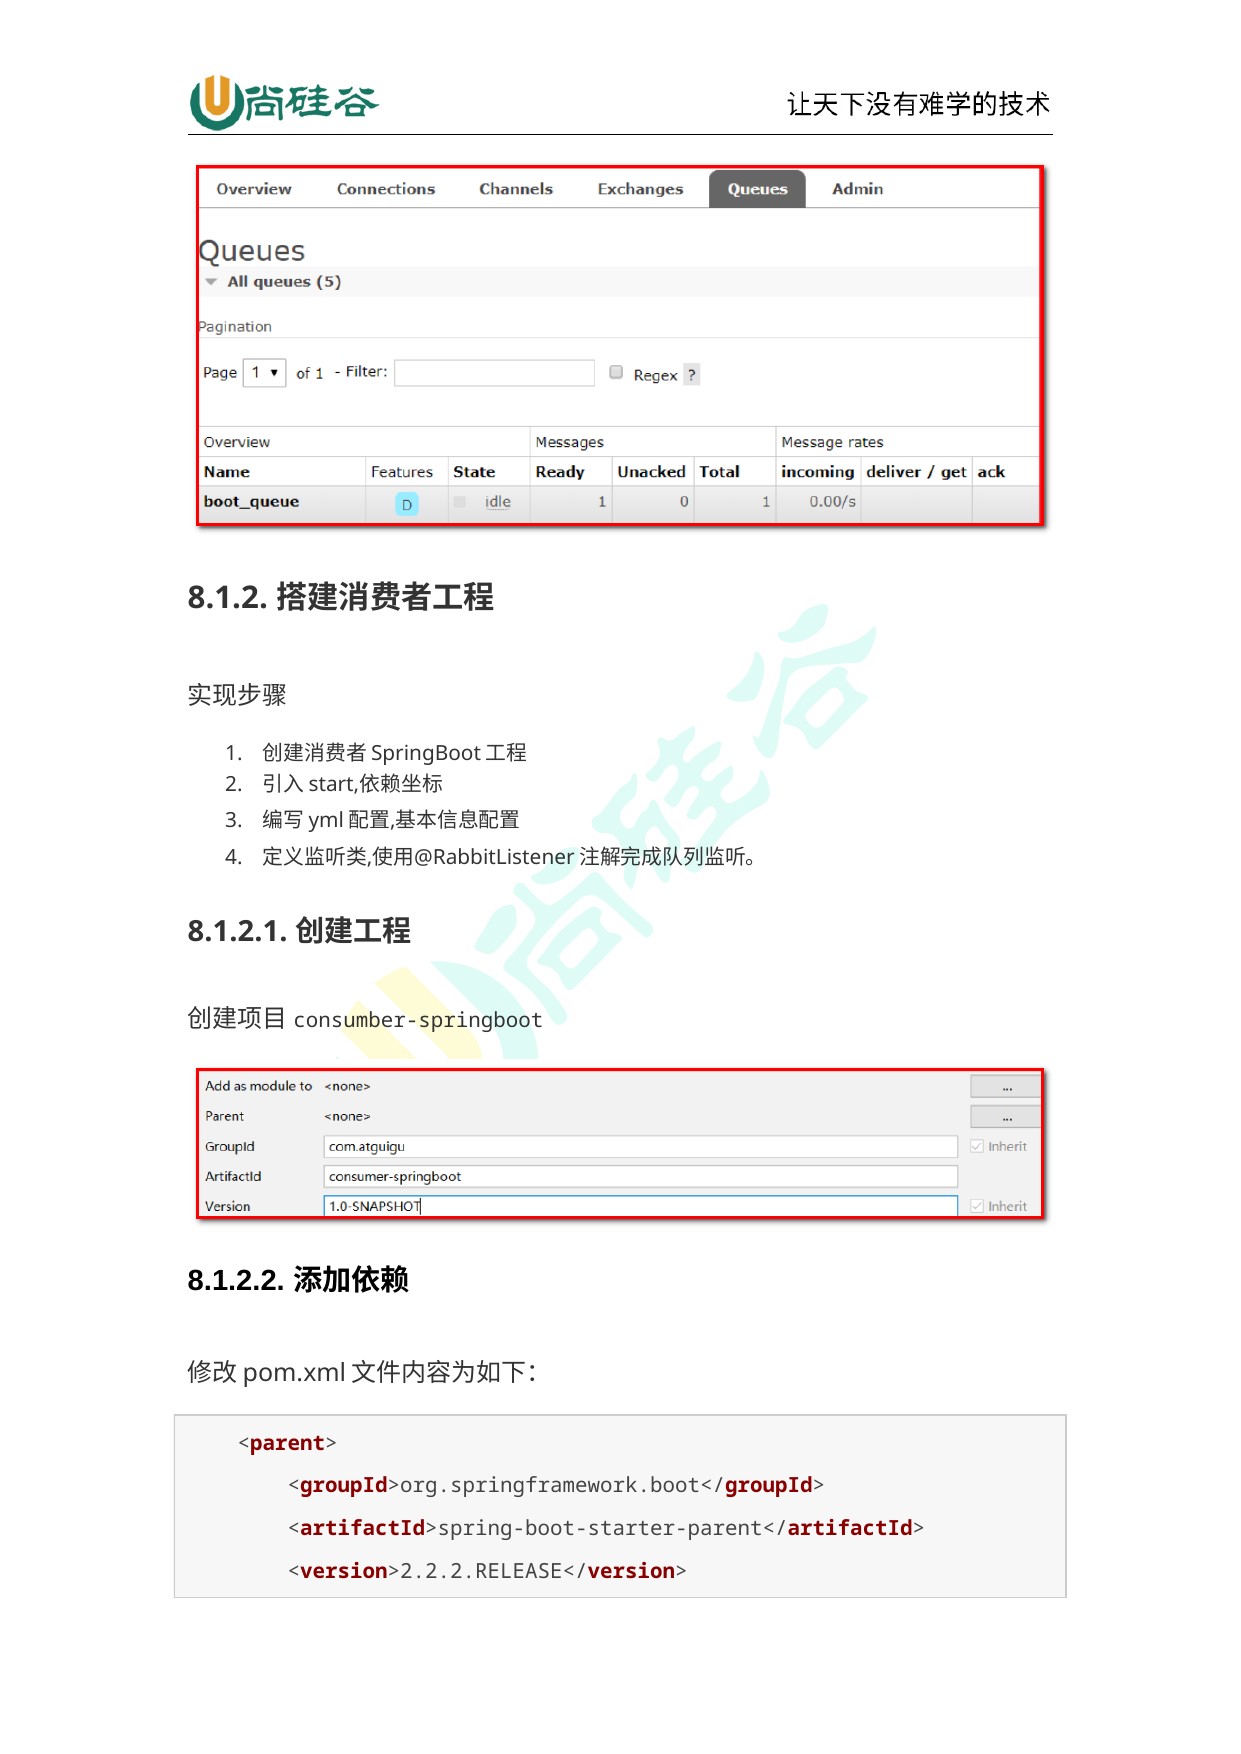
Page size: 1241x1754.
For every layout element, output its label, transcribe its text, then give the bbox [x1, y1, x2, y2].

text 实现步骤 [187, 675, 1053, 712]
text <artifactId>spring-boot-starter-parent</artifactId> [175, 1499, 1065, 1542]
picture [187, 156, 1053, 535]
subtitle 8.1.2.2. 添加依赖 [187, 1257, 1053, 1299]
list 编写yml配置,基本信息配置 [225, 803, 1053, 834]
list 引入start,依赖坐标 [225, 767, 1053, 797]
picture [187, 73, 1053, 132]
list 创建消费者SpringBoot工程 [225, 737, 1053, 767]
subtitle 8.1.2. 搭建消费者工程 [187, 572, 1053, 617]
subtitle 8.1.2.1. 创建工程 [187, 908, 1053, 950]
list 定义监听类,使用@RabbitListener注解完成队列监听。 [225, 840, 1053, 870]
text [175, 1457, 1065, 1499]
text <version>2.2.2.RELEASE</version> [175, 1542, 1065, 1597]
text 修改pom.xml文件内容为如下： [187, 1353, 1053, 1389]
picture [187, 1059, 1053, 1228]
text <parent> [175, 1416, 1065, 1456]
text 创建项目 consumber-springboot [187, 998, 1053, 1035]
